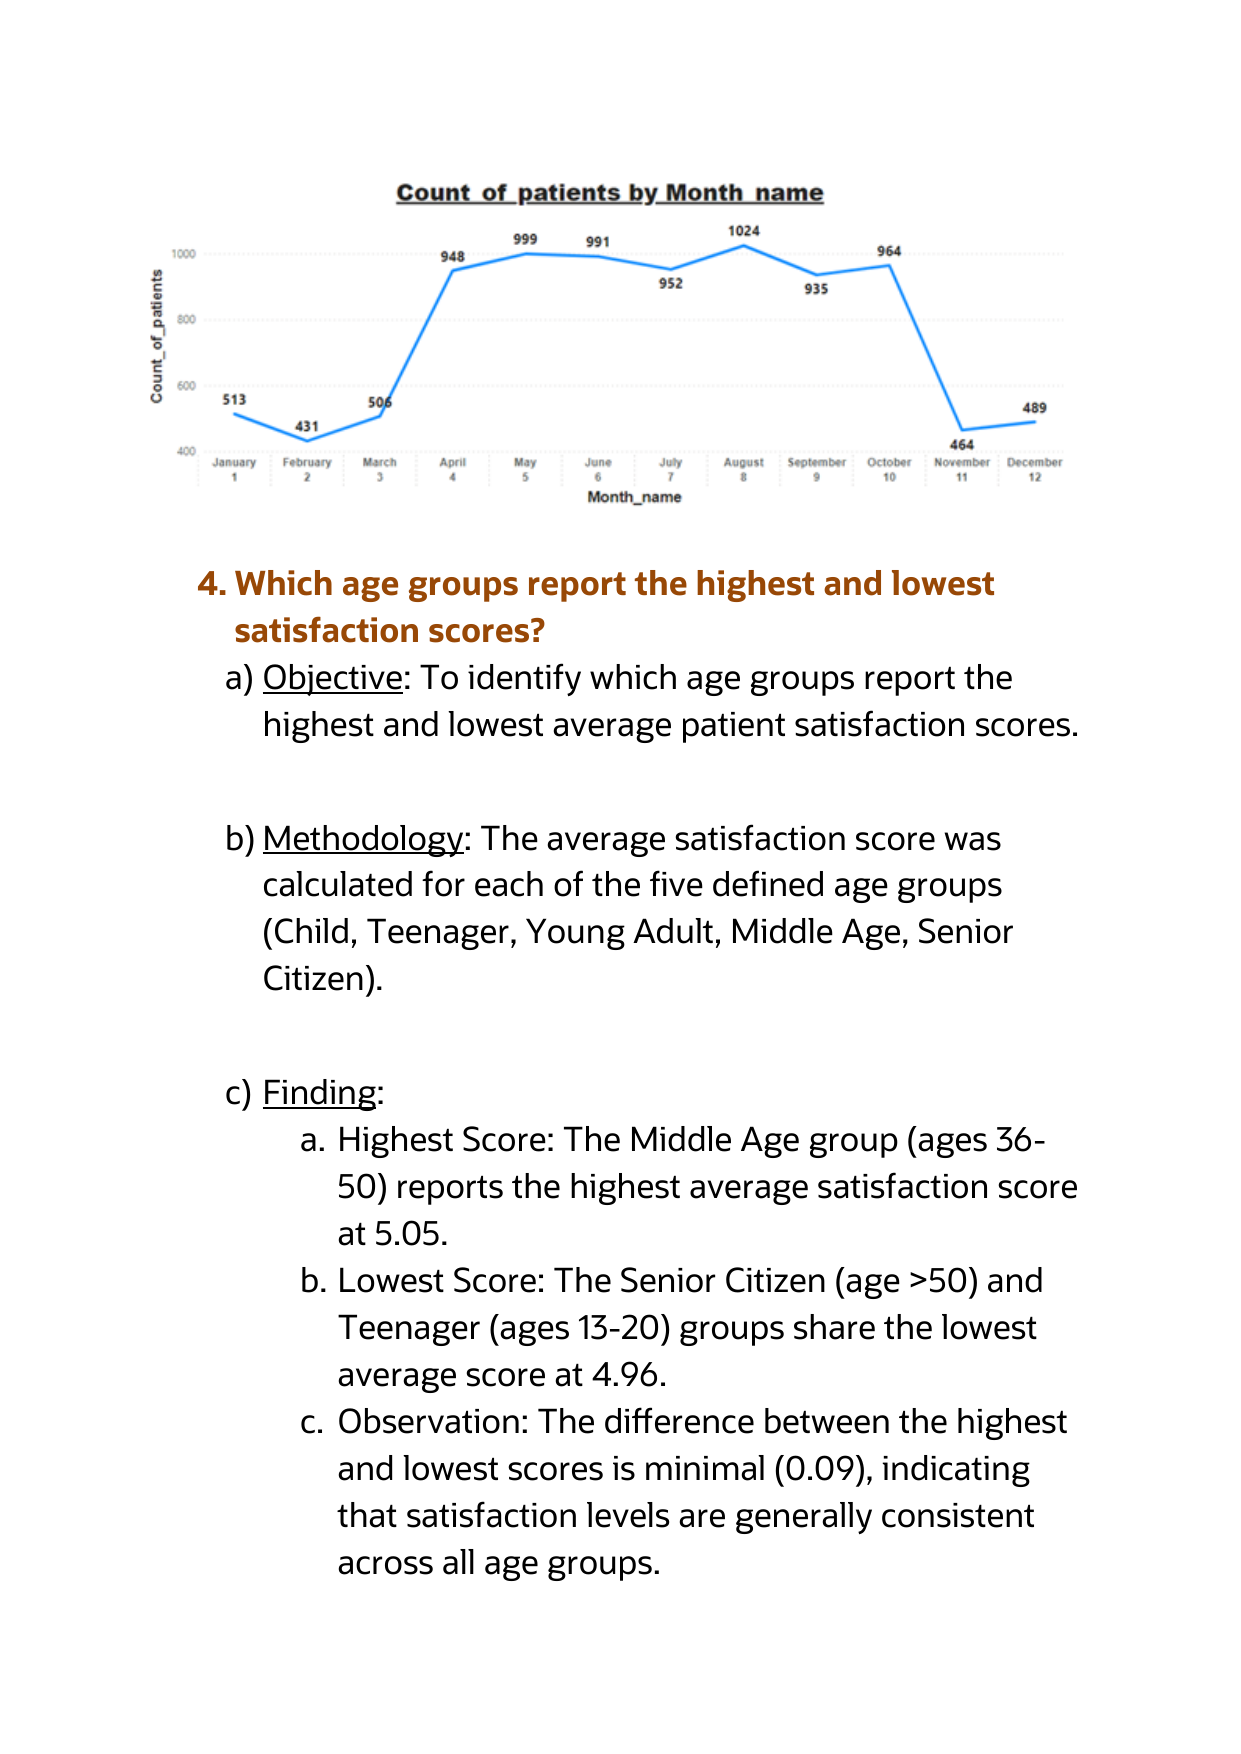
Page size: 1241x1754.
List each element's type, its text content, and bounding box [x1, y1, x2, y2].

list Lowest Score: The Senior Citizen (age >50) and Teenager (ages 13-20) groups share the lowest average score at 4.96. [300, 1257, 1090, 1395]
list Which age groups report the highest and lowest satisfaction scores? [197, 560, 1090, 651]
list Highest Score: The Middle Age group (ages 36-50) reports the highest average satisfaction score at 5.05. [300, 1116, 1090, 1254]
list Objective: To identify which age groups report the highest and lowest average patient satisfaction scores. [225, 654, 1090, 744]
list Methodology: The average satisfaction score was calculated for each of the five defined age groups (Child, Teenager, Young Adult, Middle Age, Senior Citizen). [225, 815, 1090, 999]
list Finding: [225, 1069, 1090, 1113]
picture [150, 180, 1064, 507]
list Observation: The difference between the highest and lowest scores is minimal (0.09), indicating that satisfaction levels are generally consistent across all age groups. [300, 1398, 1090, 1583]
